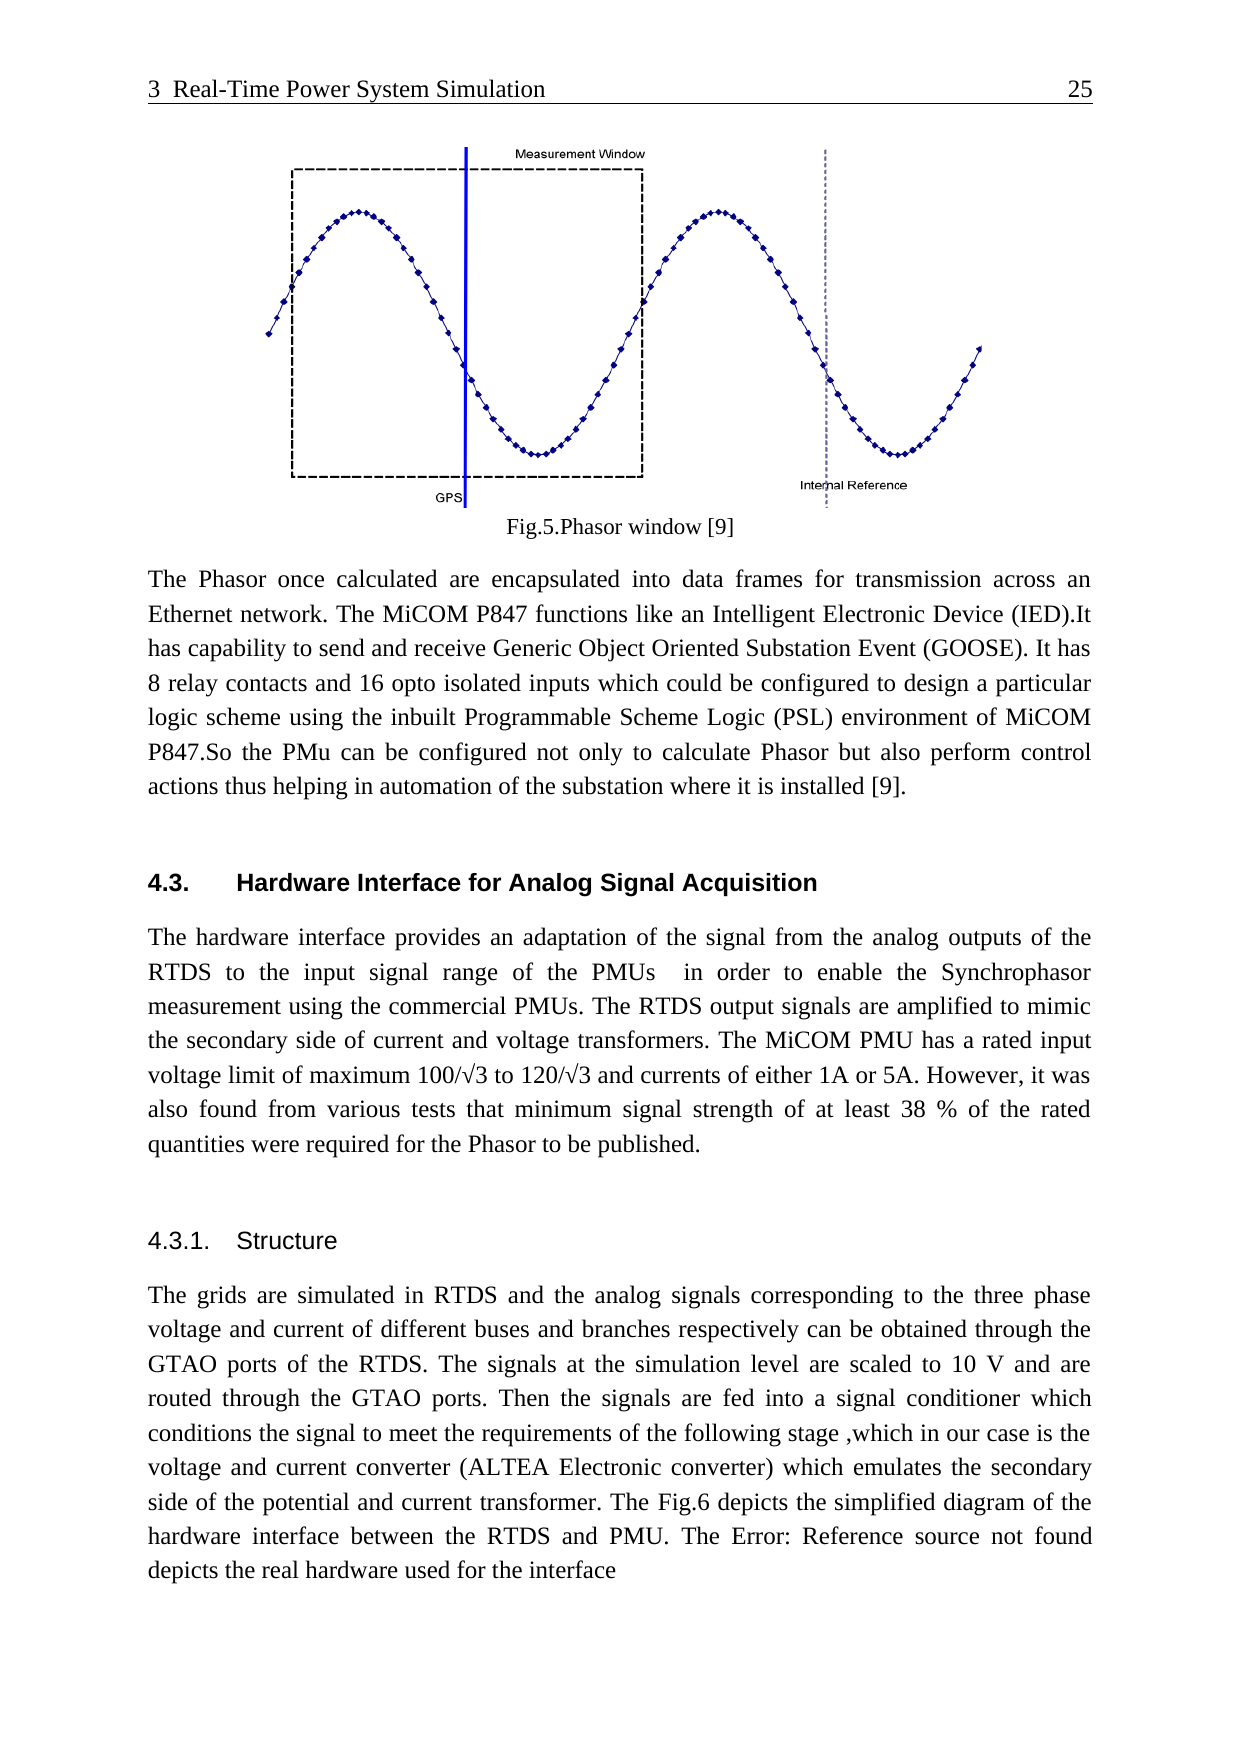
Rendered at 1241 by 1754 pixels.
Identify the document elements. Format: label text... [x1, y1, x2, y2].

title Hardware Interface for Analog Signal Acquisition [148, 868, 1093, 897]
title Structure [148, 1226, 1093, 1255]
picture [258, 147, 982, 508]
text Fig.5.Phasor window [148, 513, 1093, 540]
text The Phasor once calculated are encapsulated into data frames for transmission across an Ethernet network. The MiCOM P847 functions like an Intelligent Electronic Device (IED).It has capability to send and receive Generic Object Oriented Substation Event (GOOSE). It has 8 relay contacts and 16 opto isolated inputs which could be configured to design a particular logic scheme using the inbuilt Programmable Scheme Logic (PSL) environment of MiCOM P847.So the PMu can be configured not only to calculate Phasor but also perform control actions thus helping in automation of the substation where it is installed. [148, 564, 1093, 800]
text The hardware interface provides an adaptation of the signal from the analog outputs of the RTDS to the input signal range of the PMUs in order to enable the Synchrophasor measurement using the commercial PMUs. The RTDS output signals are amplified to mimic the secondary side of current and voltage transformers. The MiCOM PMU has a rated input voltage limit of maximum 100/√3 to 120/√3 and currents of either 1A or 5A. However, it was also found from various tests that minimum signal strength of at least 38 % of the rated quantities were required for the Phasor to be published. [148, 922, 1093, 1158]
